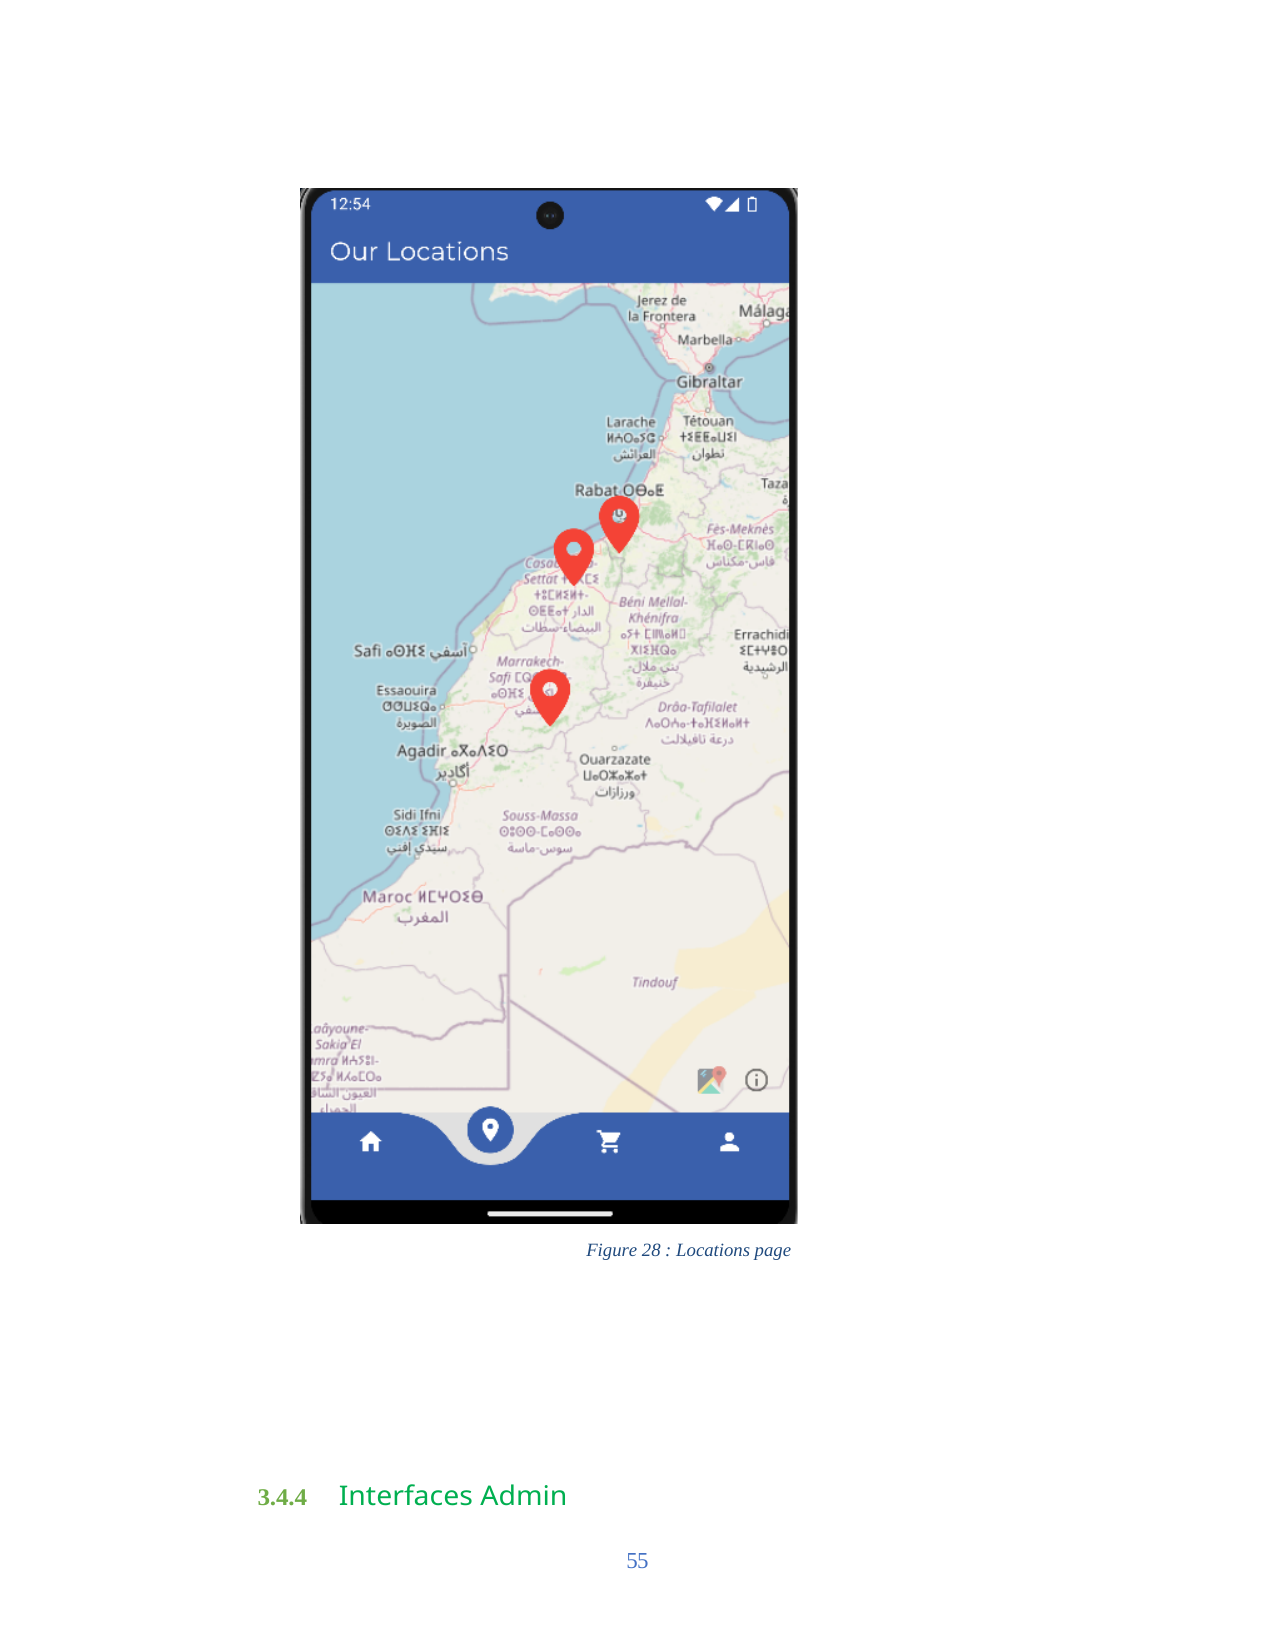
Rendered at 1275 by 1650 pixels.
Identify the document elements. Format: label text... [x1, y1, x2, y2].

picture [300, 188, 798, 1224]
text Figure 28 : Locations page [123, 1239, 1254, 1261]
title Interfaces Admin [257, 1476, 1254, 1513]
